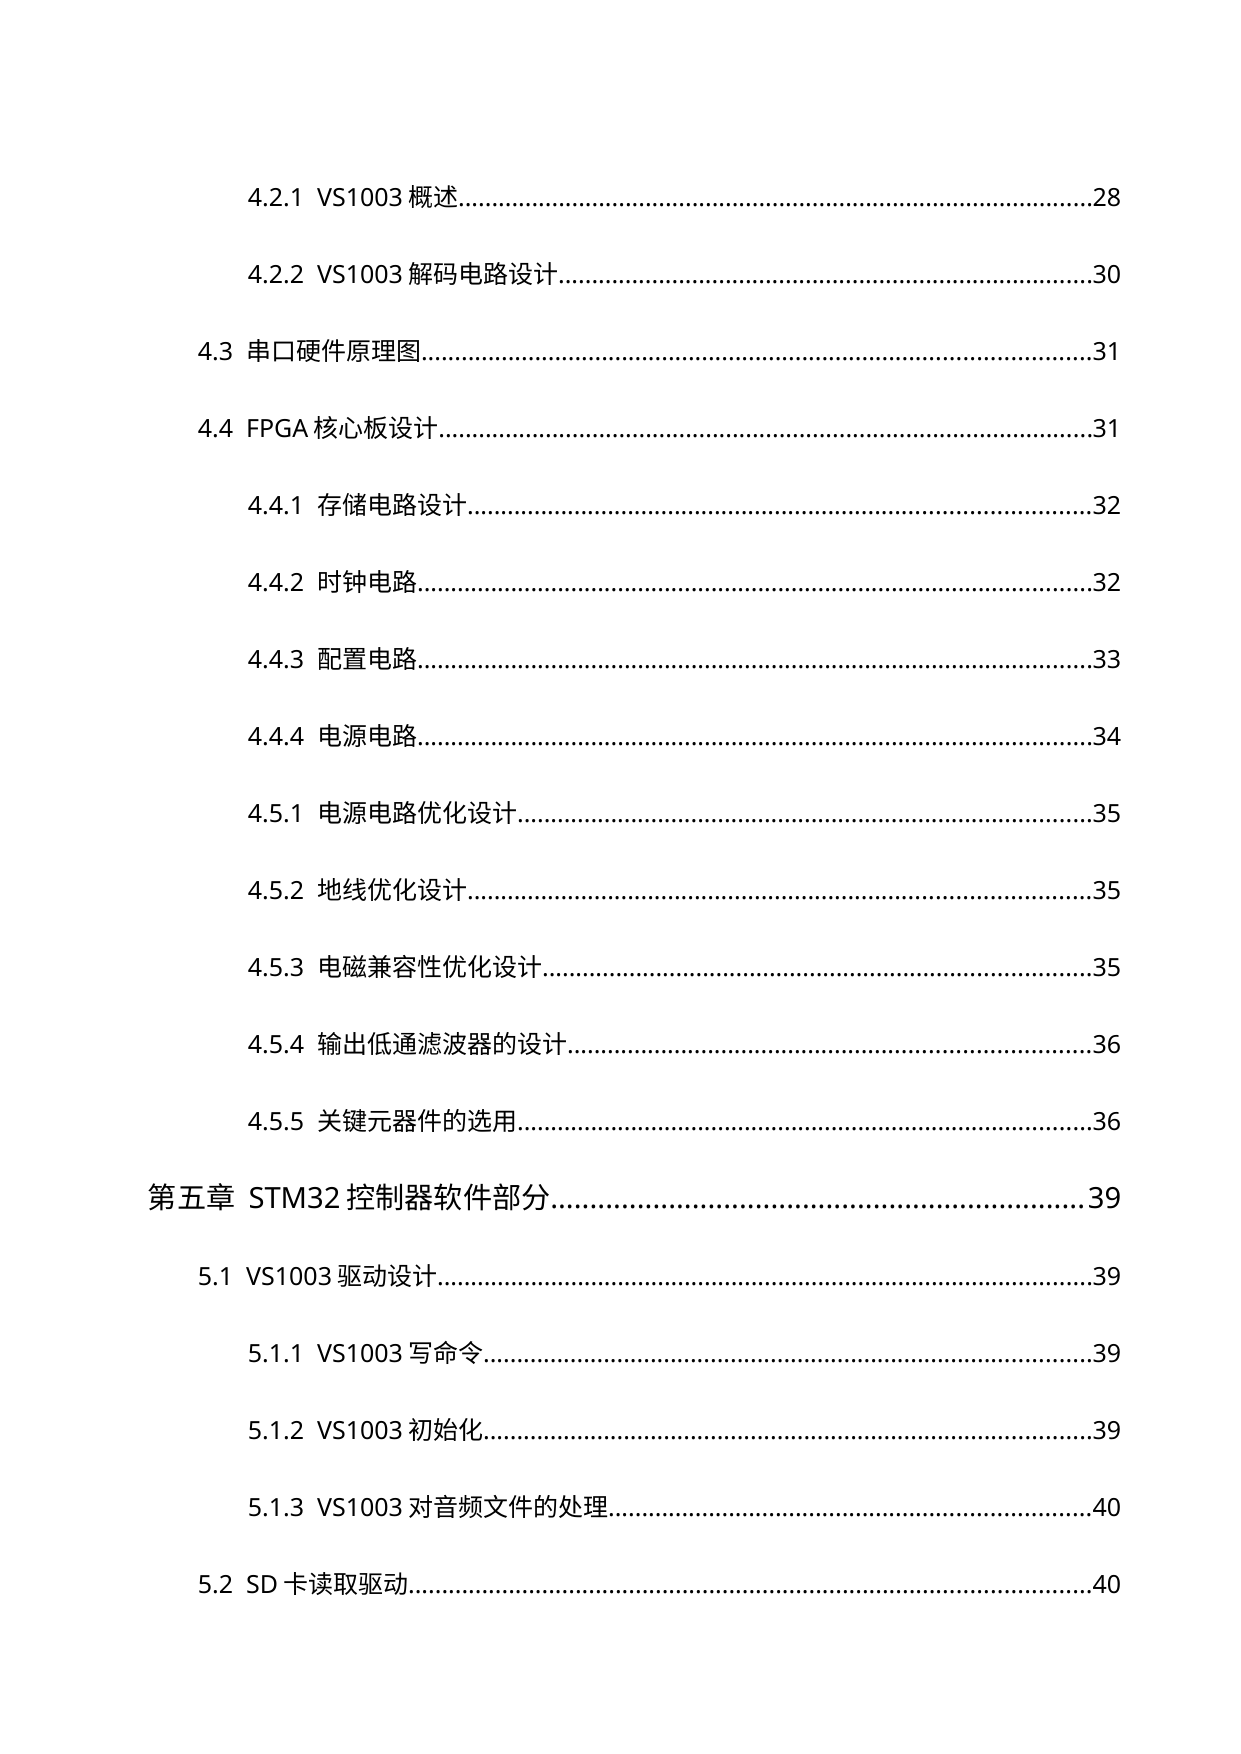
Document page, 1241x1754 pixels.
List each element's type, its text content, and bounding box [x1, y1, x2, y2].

text 4.5.3 电磁兼容性优化设计 35 [248, 931, 1122, 999]
text 4.5.1 电源电路优化设计 35 [248, 777, 1122, 845]
text 4.4.2 时钟电路 32 [248, 547, 1122, 614]
text 5.2 SD卡读取驱动 40 [198, 1549, 1122, 1617]
text 4.2.1 VS1003概述 28 [248, 162, 1122, 229]
text 5.1.2 VS1003初始化 39 [248, 1395, 1122, 1463]
text 4.5.4 输出低通滤波器的设计 36 [248, 1008, 1122, 1076]
text 5.1.1 VS1003写命令 39 [248, 1318, 1122, 1386]
text 5.1.3 VS1003对音频文件的处理 40 [248, 1472, 1122, 1540]
text 4.5.2 地线优化设计 35 [248, 854, 1122, 922]
text 4.5.5 关键元器件的选用 36 [248, 1085, 1122, 1153]
text 4.3 串口硬件原理图 31 [198, 316, 1122, 383]
text 5.1 VS1003驱动设计 39 [198, 1241, 1122, 1309]
text 4.4.3 配置电路 33 [248, 623, 1122, 691]
text 4.4.1 存储电路设计 32 [248, 469, 1122, 537]
text 4.2.2 VS1003解码电路设计 30 [248, 239, 1122, 307]
text 4.4.4 电源电路 34 [248, 701, 1122, 768]
text 4.4 FPGA核心板设计 31 [198, 393, 1122, 461]
text 第五章 STM32控制器软件部分 39 [148, 1162, 1122, 1230]
